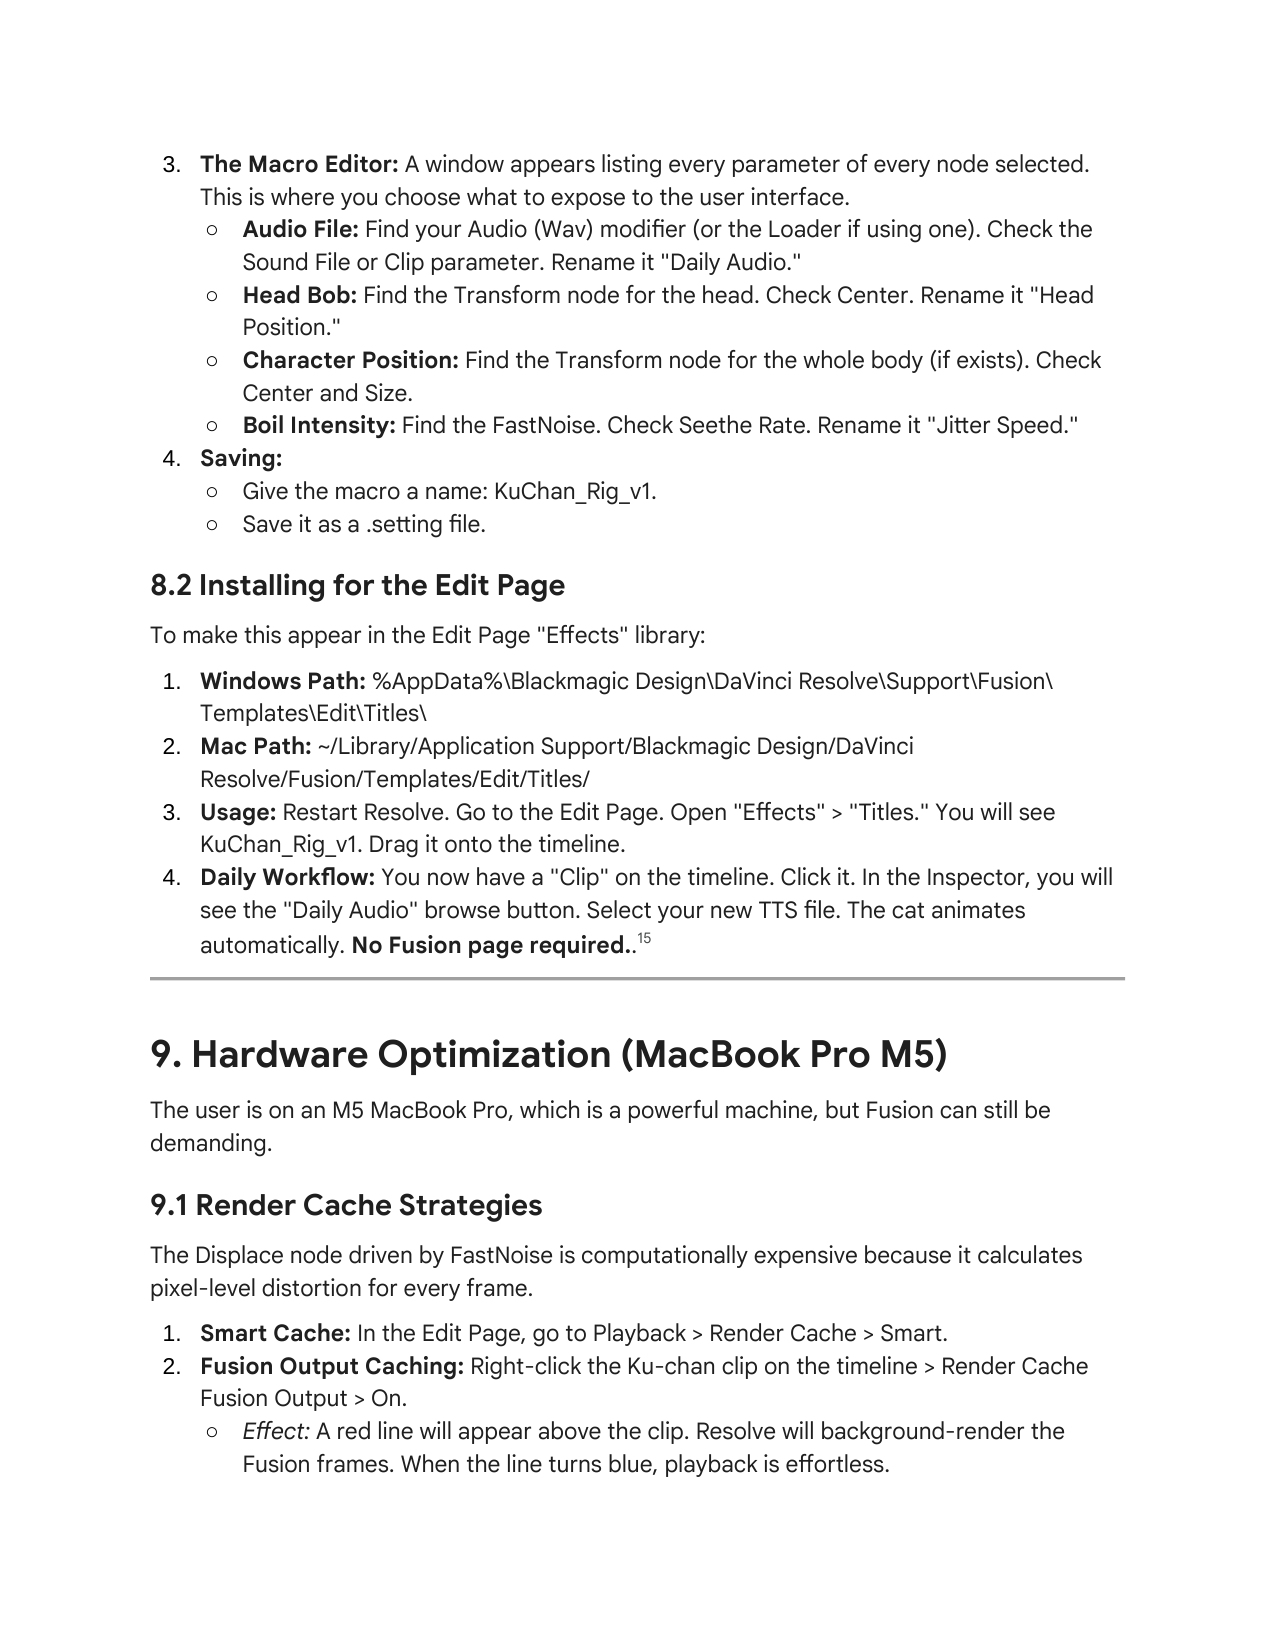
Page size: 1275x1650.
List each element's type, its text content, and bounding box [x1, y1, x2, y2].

list Mac Path: ~/Library/Application Support/Blackmagic Design/DaVinci Resolve/Fusion/Templates/Edit/Titles/ [162, 732, 1125, 794]
list Audio File: Find your Audio (Wav) modifier (or the Loader if using one). Check the Sound File or Clip parameter. Rename it "Daily Audio." [205, 215, 1125, 277]
list Give the macro a name: KuChan_Rig_v1. [205, 477, 1125, 506]
list Save it as a .setting file. [205, 510, 1125, 538]
text The user is on an M5 MacBook Pro, which is a powerful machine, but Fusion can still be demanding. [150, 1097, 1125, 1158]
list Usage: Restart Resolve. Go to the Edit Page. Open "Effects" > "Titles." You will see KuChan_Rig_v1. Drag it onto the timeline. [162, 798, 1125, 859]
list Saving: [162, 444, 1125, 473]
text To make this appear in the Edit Page "Effects" library: [150, 622, 1125, 650]
list The Macro Editor: A window appears listing every parameter of every node selected. This is where you choose what to expose to the user interface. [162, 150, 1125, 211]
list Smart Cache: In the Edit Page, go to Playback > Render Cache > Smart. [162, 1319, 1125, 1348]
list Character Position: Find the Transform node for the whole body (if exists). Check Center and Size. [205, 346, 1125, 408]
subtitle 9. Hardware Optimization (MacBook Pro M5) [150, 981, 1125, 1078]
list Effect: A red line will appear above the clip. Resolve will background-render the Fusion frames. When the line turns blue, playback is effortless. [205, 1417, 1125, 1479]
list Windows Path: %AppData%\Blackmagic Design\DaVinci Resolve\Support\Fusion\Templates\Edit\Titles\ [162, 667, 1125, 728]
subtitle 9.1 Render Cache Strategies [150, 1187, 1125, 1224]
list Fusion Output Caching: Right-click the Ku-chan clip on the timeline > Render Cache Fusion Output > On. [162, 1352, 1125, 1413]
text The Displace node driven by FastNoise is computationally expensive because it calculates pixel-level distortion for every frame. [150, 1241, 1125, 1303]
list Boil Intensity: Find the FastNoise. Check Seethe Rate. Rename it "Jitter Speed." [205, 412, 1125, 440]
subtitle 8.2 Installing for the Edit Page [150, 567, 1125, 604]
list Daily Workflow: You now have a "Clip" on the timeline. Click it. In the Inspector, you will see the "Daily Audio" browse button. Select your new TTS file. The cat animates automatically. No Fusion page required..15 [162, 863, 1125, 960]
list Head Bob: Find the Transform node for the head. Check Center. Rename it "Head Position." [205, 281, 1125, 342]
